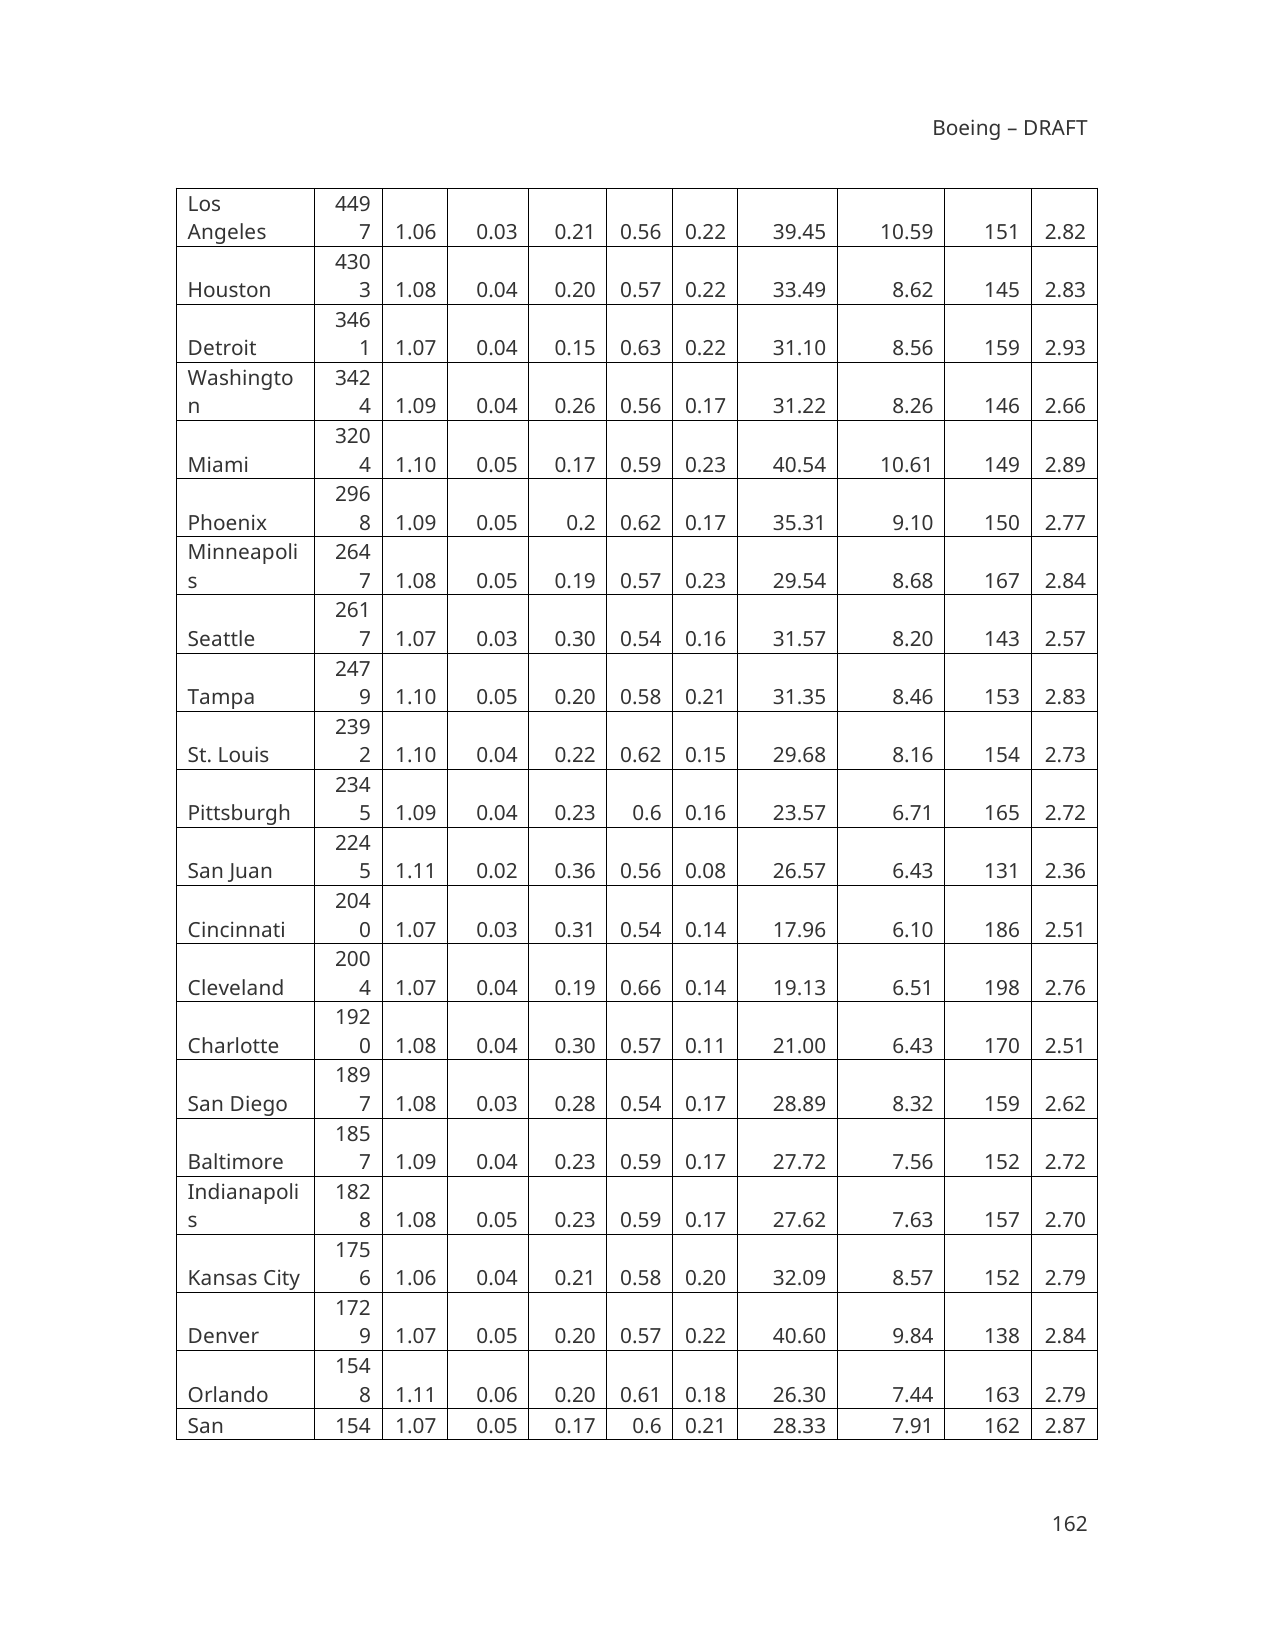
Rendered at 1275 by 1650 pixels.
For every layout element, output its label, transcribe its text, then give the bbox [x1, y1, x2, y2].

table_cell 23.57 [738, 770, 837, 827]
table_cell 1.09 [383, 1119, 447, 1176]
table_cell 2.87 [1032, 1409, 1097, 1439]
table_cell Orlando [177, 1351, 314, 1408]
table_cell 1.07 [383, 1409, 447, 1439]
table_cell 0.63 [607, 305, 672, 362]
table_cell Tampa [177, 654, 314, 711]
table_cell 2.73 [1032, 712, 1097, 769]
table_cell 0.05 [448, 1409, 528, 1439]
table_cell 26.30 [738, 1351, 837, 1408]
table_cell 0.22 [673, 189, 737, 246]
table_cell 0.15 [529, 305, 606, 362]
table_cell 1.08 [383, 1060, 447, 1117]
table_cell 26.57 [738, 828, 837, 885]
table_cell 8.20 [838, 595, 944, 652]
table_cell 1.09 [383, 479, 447, 536]
table_cell 0.26 [529, 363, 606, 420]
table_cell 0.03 [448, 1060, 528, 1117]
table_cell 2392 [315, 712, 382, 769]
table_cell 2.84 [1032, 537, 1097, 594]
table_cell 2.83 [1032, 247, 1097, 304]
table_cell 17.96 [738, 886, 837, 943]
table_cell 0.22 [673, 305, 737, 362]
table_cell 0.57 [607, 1293, 672, 1350]
table_cell 8.57 [838, 1235, 944, 1292]
table_cell 10.61 [838, 421, 944, 478]
table_cell 0.20 [529, 654, 606, 711]
table_cell 0.17 [673, 363, 737, 420]
table_cell 0.57 [607, 537, 672, 594]
table_cell 9.84 [838, 1293, 944, 1350]
table_cell 1.10 [383, 712, 447, 769]
table_cell 33.49 [738, 247, 837, 304]
table_cell 1729 [315, 1293, 382, 1350]
table_cell Cleveland [177, 944, 314, 1001]
table_cell 0.03 [448, 886, 528, 943]
table_cell 0.14 [673, 886, 737, 943]
table_cell 3204 [315, 421, 382, 478]
table_cell 8.46 [838, 654, 944, 711]
table_cell 39.45 [738, 189, 837, 246]
table_cell 1.10 [383, 421, 447, 478]
table_cell 28.89 [738, 1060, 837, 1117]
table_cell 32.09 [738, 1235, 837, 1292]
table_cell Los Angeles [177, 189, 314, 246]
table_cell 8.26 [838, 363, 944, 420]
table_cell 2.76 [1032, 944, 1097, 1001]
table_cell 146 [945, 363, 1031, 420]
table_cell 0.58 [607, 654, 672, 711]
table_cell 2.57 [1032, 595, 1097, 652]
table_cell 8.62 [838, 247, 944, 304]
table_cell Baltimore [177, 1119, 314, 1176]
table_cell 0.17 [673, 479, 737, 536]
table_cell 0.21 [529, 1235, 606, 1292]
table_cell 8.68 [838, 537, 944, 594]
table_cell Charlotte [177, 1002, 314, 1059]
table_cell 31.35 [738, 654, 837, 711]
table_cell Seattle [177, 595, 314, 652]
table_cell 1.08 [383, 247, 447, 304]
table_cell 2245 [315, 828, 382, 885]
table_cell 149 [945, 421, 1031, 478]
table_cell 0.20 [529, 1351, 606, 1408]
table_cell 1897 [315, 1060, 382, 1117]
table_cell 6.43 [838, 1002, 944, 1059]
table_cell 0.59 [607, 421, 672, 478]
table_cell 1756 [315, 1235, 382, 1292]
table_cell 2.83 [1032, 654, 1097, 711]
table_cell 7.63 [838, 1177, 944, 1234]
table_cell 0.17 [529, 1409, 606, 1439]
table_cell 0.04 [448, 1235, 528, 1292]
table_cell 1.08 [383, 537, 447, 594]
table_cell 0.57 [607, 247, 672, 304]
table_cell 0.20 [529, 1293, 606, 1350]
table_cell 0.19 [529, 944, 606, 1001]
table_cell 2.89 [1032, 421, 1097, 478]
table_cell Pittsburgh [177, 770, 314, 827]
table_cell 0.06 [448, 1351, 528, 1408]
table_cell 0.58 [607, 1235, 672, 1292]
table_cell 157 [945, 1177, 1031, 1234]
table_cell 7.91 [838, 1409, 944, 1439]
table_cell 0.23 [529, 1119, 606, 1176]
table_cell 163 [945, 1351, 1031, 1408]
table_cell 2.72 [1032, 770, 1097, 827]
table_cell 8.32 [838, 1060, 944, 1117]
table_cell 0.56 [607, 828, 672, 885]
table_cell 2.84 [1032, 1293, 1097, 1350]
table_cell Houston [177, 247, 314, 304]
table_cell 4497 [315, 189, 382, 246]
table_cell 2.36 [1032, 828, 1097, 885]
table_cell 0.04 [448, 712, 528, 769]
table_cell 0.62 [607, 712, 672, 769]
table_cell 0.15 [673, 712, 737, 769]
table_cell Denver [177, 1293, 314, 1350]
table_cell 0.54 [607, 1060, 672, 1117]
table_cell 7.56 [838, 1119, 944, 1176]
table_cell 0.04 [448, 1002, 528, 1059]
table_cell 29.54 [738, 537, 837, 594]
table_cell 8.16 [838, 712, 944, 769]
table_cell 2.51 [1032, 886, 1097, 943]
table_cell 0.18 [673, 1351, 737, 1408]
table_cell 1.06 [383, 1235, 447, 1292]
table_cell 40.54 [738, 421, 837, 478]
table_cell 1857 [315, 1119, 382, 1176]
table_cell 0.20 [673, 1235, 737, 1292]
table_cell 2647 [315, 537, 382, 594]
table_cell 2345 [315, 770, 382, 827]
table_cell 0.6 [607, 770, 672, 827]
table_cell 0.03 [448, 189, 528, 246]
table_cell 143 [945, 595, 1031, 652]
table_cell 21.00 [738, 1002, 837, 1059]
table_cell Indianapolis [177, 1177, 314, 1234]
table_cell 0.03 [448, 595, 528, 652]
table_cell 2.79 [1032, 1235, 1097, 1292]
table_cell 1.11 [383, 828, 447, 885]
table_cell 1.08 [383, 1002, 447, 1059]
table_cell 1920 [315, 1002, 382, 1059]
table_cell 7.44 [838, 1351, 944, 1408]
table_cell 6.51 [838, 944, 944, 1001]
table_cell Cincinnati [177, 886, 314, 943]
table_cell 159 [945, 305, 1031, 362]
table_cell 0.14 [673, 944, 737, 1001]
table_cell 0.22 [673, 1293, 737, 1350]
table_cell 165 [945, 770, 1031, 827]
table_cell 1.07 [383, 886, 447, 943]
table_cell 0.04 [448, 1119, 528, 1176]
table_cell 8.56 [838, 305, 944, 362]
table_cell 154 [945, 712, 1031, 769]
table_cell 1.10 [383, 654, 447, 711]
table_cell 152 [945, 1119, 1031, 1176]
table_cell 6.43 [838, 828, 944, 885]
table_cell 1548 [315, 1351, 382, 1408]
table_cell Phoenix [177, 479, 314, 536]
table_cell 4303 [315, 247, 382, 304]
table_cell San Diego [177, 1060, 314, 1117]
table_cell 0.22 [529, 712, 606, 769]
table_cell 31.57 [738, 595, 837, 652]
table_cell 186 [945, 886, 1031, 943]
table_cell 0.23 [529, 770, 606, 827]
table_cell 1.09 [383, 363, 447, 420]
table_cell 138 [945, 1293, 1031, 1350]
table_cell 31.10 [738, 305, 837, 362]
table_cell 2.79 [1032, 1351, 1097, 1408]
table_cell 1.07 [383, 1293, 447, 1350]
table_cell 1.07 [383, 595, 447, 652]
table_cell 1.07 [383, 305, 447, 362]
table_cell 2.51 [1032, 1002, 1097, 1059]
table_cell Detroit [177, 305, 314, 362]
table_cell 0.04 [448, 247, 528, 304]
table_cell 0.05 [448, 537, 528, 594]
table_cell 0.05 [448, 654, 528, 711]
table_cell 0.08 [673, 828, 737, 885]
table_cell 28.33 [738, 1409, 837, 1439]
table_cell 2.66 [1032, 363, 1097, 420]
table_cell 153 [945, 654, 1031, 711]
table_cell 35.31 [738, 479, 837, 536]
table_cell 0.54 [607, 886, 672, 943]
table_cell 0.57 [607, 1002, 672, 1059]
table_cell 0.05 [448, 479, 528, 536]
table_cell 2.93 [1032, 305, 1097, 362]
table_cell 2.77 [1032, 479, 1097, 536]
table_cell 1828 [315, 1177, 382, 1234]
table_cell 0.20 [529, 247, 606, 304]
table_cell 6.71 [838, 770, 944, 827]
table_cell 2004 [315, 944, 382, 1001]
table_cell 0.04 [448, 363, 528, 420]
table_cell Minneapolis [177, 537, 314, 594]
table_cell 0.31 [529, 886, 606, 943]
table_cell 2.82 [1032, 189, 1097, 246]
table_cell 170 [945, 1002, 1031, 1059]
table_cell 0.16 [673, 595, 737, 652]
table_cell 1.08 [383, 1177, 447, 1234]
table_cell 0.19 [529, 537, 606, 594]
table_cell 3461 [315, 305, 382, 362]
table_cell 2040 [315, 886, 382, 943]
table_cell 0.16 [673, 770, 737, 827]
table_cell 0.21 [529, 189, 606, 246]
table_cell 19.13 [738, 944, 837, 1001]
table_cell 2479 [315, 654, 382, 711]
table_cell 0.21 [673, 1409, 737, 1439]
table_cell 0.62 [607, 479, 672, 536]
table_cell 0.28 [529, 1060, 606, 1117]
table_cell 0.05 [448, 1177, 528, 1234]
table_cell 2968 [315, 479, 382, 536]
table_cell 10.59 [838, 189, 944, 246]
table_cell 0.02 [448, 828, 528, 885]
table_cell 0.17 [529, 421, 606, 478]
table_cell 0.59 [607, 1177, 672, 1234]
table_cell 0.04 [448, 305, 528, 362]
table_cell 0.61 [607, 1351, 672, 1408]
table_cell 131 [945, 828, 1031, 885]
table_cell 0.36 [529, 828, 606, 885]
table_cell 27.62 [738, 1177, 837, 1234]
table_cell 0.05 [448, 1293, 528, 1350]
table_cell 0.17 [673, 1177, 737, 1234]
table_cell 159 [945, 1060, 1031, 1117]
table_cell 6.10 [838, 886, 944, 943]
table_cell 3424 [315, 363, 382, 420]
table_cell 162 [945, 1409, 1031, 1439]
table_cell 0.23 [673, 537, 737, 594]
table_cell 0.30 [529, 595, 606, 652]
table_cell 1.09 [383, 770, 447, 827]
table_cell 31.22 [738, 363, 837, 420]
table_cell 145 [945, 247, 1031, 304]
table_cell 40.60 [738, 1293, 837, 1350]
table_cell 29.68 [738, 712, 837, 769]
table_cell 150 [945, 479, 1031, 536]
table_cell 0.21 [673, 654, 737, 711]
table_cell 1547 [315, 1409, 382, 1439]
table_cell 0.23 [673, 421, 737, 478]
table_cell 0.54 [607, 595, 672, 652]
table_cell 2.62 [1032, 1060, 1097, 1117]
table_cell San Antonio [177, 1409, 314, 1439]
table_cell 2.72 [1032, 1119, 1097, 1176]
table_cell 0.22 [673, 247, 737, 304]
table_cell 0.04 [448, 770, 528, 827]
table_cell 0.56 [607, 363, 672, 420]
table_cell 0.2 [529, 479, 606, 536]
table_cell Miami [177, 421, 314, 478]
table_cell 0.17 [673, 1119, 737, 1176]
table_cell Kansas City [177, 1235, 314, 1292]
table_cell 0.66 [607, 944, 672, 1001]
table_cell 1.06 [383, 189, 447, 246]
table_cell 0.30 [529, 1002, 606, 1059]
table_cell 0.23 [529, 1177, 606, 1234]
table_cell 2.70 [1032, 1177, 1097, 1234]
table_cell 0.6 [607, 1409, 672, 1439]
table_cell 9.10 [838, 479, 944, 536]
table_cell 2617 [315, 595, 382, 652]
table_cell 27.72 [738, 1119, 837, 1176]
table_cell 1.11 [383, 1351, 447, 1408]
table_cell San Juan [177, 828, 314, 885]
table_cell 1.07 [383, 944, 447, 1001]
table_cell 0.05 [448, 421, 528, 478]
table_cell 198 [945, 944, 1031, 1001]
table_cell Washington [177, 363, 314, 420]
table_cell 0.04 [448, 944, 528, 1001]
table_cell 0.56 [607, 189, 672, 246]
table_cell 0.17 [673, 1060, 737, 1117]
table_cell 152 [945, 1235, 1031, 1292]
table_cell St. Louis [177, 712, 314, 769]
table_cell 167 [945, 537, 1031, 594]
table_cell 0.11 [673, 1002, 737, 1059]
table_cell 0.59 [607, 1119, 672, 1176]
table_cell 151 [945, 189, 1031, 246]
